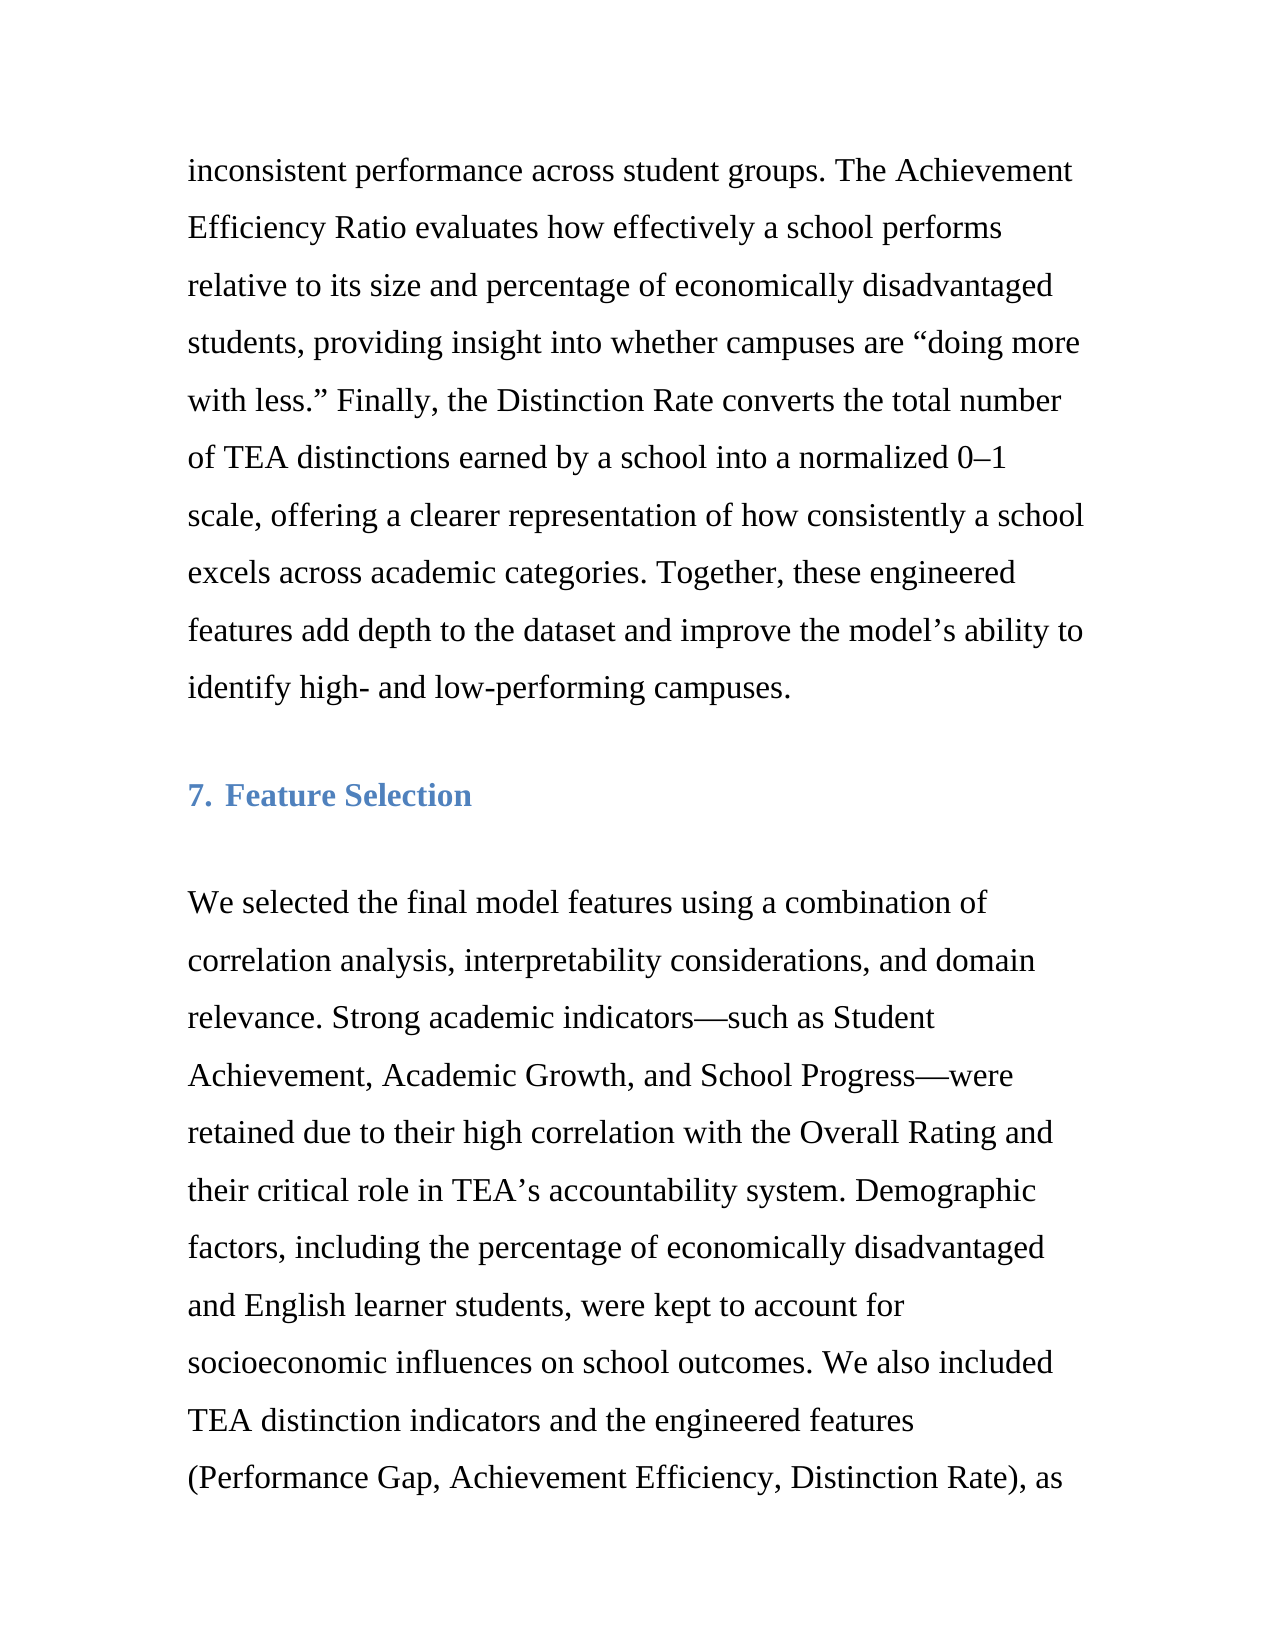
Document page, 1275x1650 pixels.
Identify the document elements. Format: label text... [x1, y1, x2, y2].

subtitle Feature Selection [187, 775, 1087, 813]
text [187, 882, 1087, 1496]
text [187, 150, 1087, 706]
